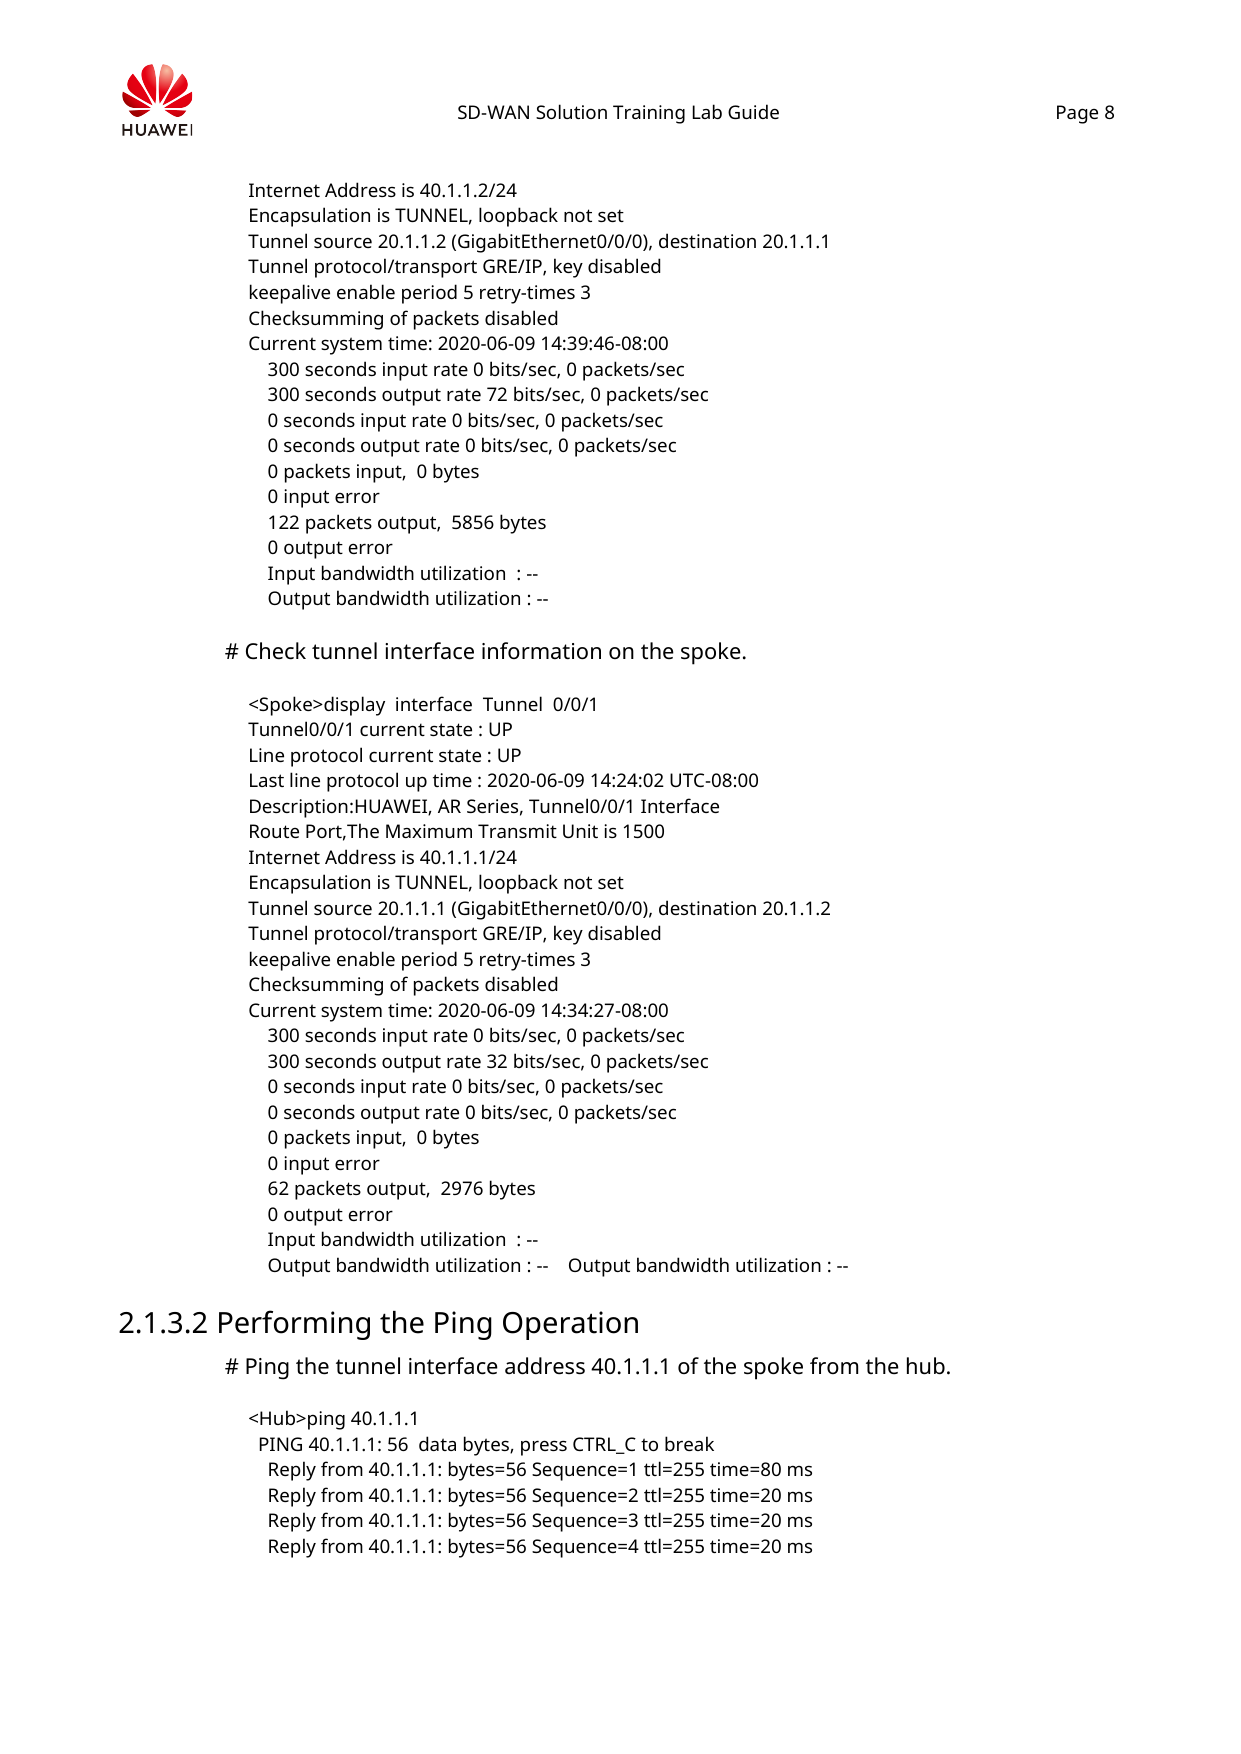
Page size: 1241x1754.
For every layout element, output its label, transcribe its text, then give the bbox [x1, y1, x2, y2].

text Tunnel protocol/transport GRE/IP, key disabled [248, 254, 1122, 279]
text 62 packets output, 2976 bytes [248, 1176, 1122, 1201]
text 0 packets input, 0 bytes [248, 458, 1122, 483]
text # Ping the tunnel interface address 40.1.1.1 of the spoke from the hub. [224, 1351, 1122, 1381]
text Output bandwidth utilization : -- Output bandwidth utilization : -- [248, 1252, 1122, 1278]
picture [122, 64, 193, 136]
text 0 output error [248, 534, 1122, 560]
text 300 seconds input rate 0 bits/sec, 0 packets/sec [248, 356, 1122, 381]
text 300 seconds input rate 0 bits/sec, 0 packets/sec [248, 1023, 1122, 1048]
text Encapsulation is TUNNEL, loopback not set [248, 869, 1122, 895]
text Tunnel protocol/transport GRE/IP, key disabled [248, 921, 1122, 946]
text 0 seconds output rate 0 bits/sec, 0 packets/sec [248, 1099, 1122, 1125]
text Route Port,The Maximum Transmit Unit is 1500 [248, 818, 1122, 844]
text keepalive enable period 5 retry-times 3 [248, 946, 1122, 972]
text Output bandwidth utilization : -- [248, 586, 1122, 611]
text Input bandwidth utilization : -- [248, 1227, 1122, 1252]
text 300 seconds output rate 32 bits/sec, 0 packets/sec [248, 1048, 1122, 1074]
text 0 seconds input rate 0 bits/sec, 0 packets/sec [248, 1074, 1122, 1099]
text Reply from 40.1.1.1: bytes=56 Sequence=2 ttl=255 time=20 ms [248, 1482, 1122, 1508]
text 0 input error [248, 483, 1122, 509]
text <Spoke>display interface Tunnel 0/0/1 [248, 691, 1122, 716]
text keepalive enable period 5 retry-times 3 [248, 279, 1122, 305]
text Checksumming of packets disabled [248, 972, 1122, 997]
text Reply from 40.1.1.1: bytes=56 Sequence=4 ttl=255 time=20 ms [248, 1533, 1122, 1559]
text 0 seconds output rate 0 bits/sec, 0 packets/sec [248, 432, 1122, 458]
text Input bandwidth utilization : -- [248, 560, 1122, 586]
text Reply from 40.1.1.1: bytes=56 Sequence=3 ttl=255 time=20 ms [248, 1508, 1122, 1533]
text Last line protocol up time : 2020-06-09 14:24:02 UTC-08:00 [248, 767, 1122, 793]
text PING 40.1.1.1: 56 data bytes, press CTRL_C to break [248, 1431, 1122, 1457]
text Checksumming of packets disabled [248, 305, 1122, 330]
text Line protocol current state : UP [248, 742, 1122, 767]
text 0 seconds input rate 0 bits/sec, 0 packets/sec [248, 407, 1122, 432]
text # Check tunnel interface information on the spoke. [224, 636, 1122, 666]
text 300 seconds output rate 72 bits/sec, 0 packets/sec [248, 381, 1122, 407]
text 0 input error [248, 1150, 1122, 1176]
text Tunnel source 20.1.1.1 (GigabitEthernet0/0/0), destination 20.1.1.2 [248, 895, 1122, 921]
text Tunnel0/0/1 current state : UP [248, 716, 1122, 742]
text Internet Address is 40.1.1.1/24 [248, 844, 1122, 869]
text Internet Address is 40.1.1.2/24 [248, 177, 1122, 203]
text 0 packets input, 0 bytes [248, 1125, 1122, 1150]
text Description:HUAWEI, AR Series, Tunnel0/0/1 Interface [248, 793, 1122, 818]
text Current system time: 2020-06-09 14:39:46-08:00 [248, 330, 1122, 356]
text 0 output error [248, 1201, 1122, 1227]
text 122 packets output, 5856 bytes [248, 509, 1122, 534]
text Tunnel source 20.1.1.2 (GigabitEthernet0/0/0), destination 20.1.1.1 [248, 228, 1122, 254]
text Current system time: 2020-06-09 14:34:27-08:00 [248, 997, 1122, 1023]
subtitle Performing the Ping Operation [118, 1303, 1122, 1342]
text Encapsulation is TUNNEL, loopback not set [248, 203, 1122, 228]
text <Hub>ping 40.1.1.1 [248, 1406, 1122, 1431]
text Reply from 40.1.1.1: bytes=56 Sequence=1 ttl=255 time=80 ms [248, 1457, 1122, 1482]
